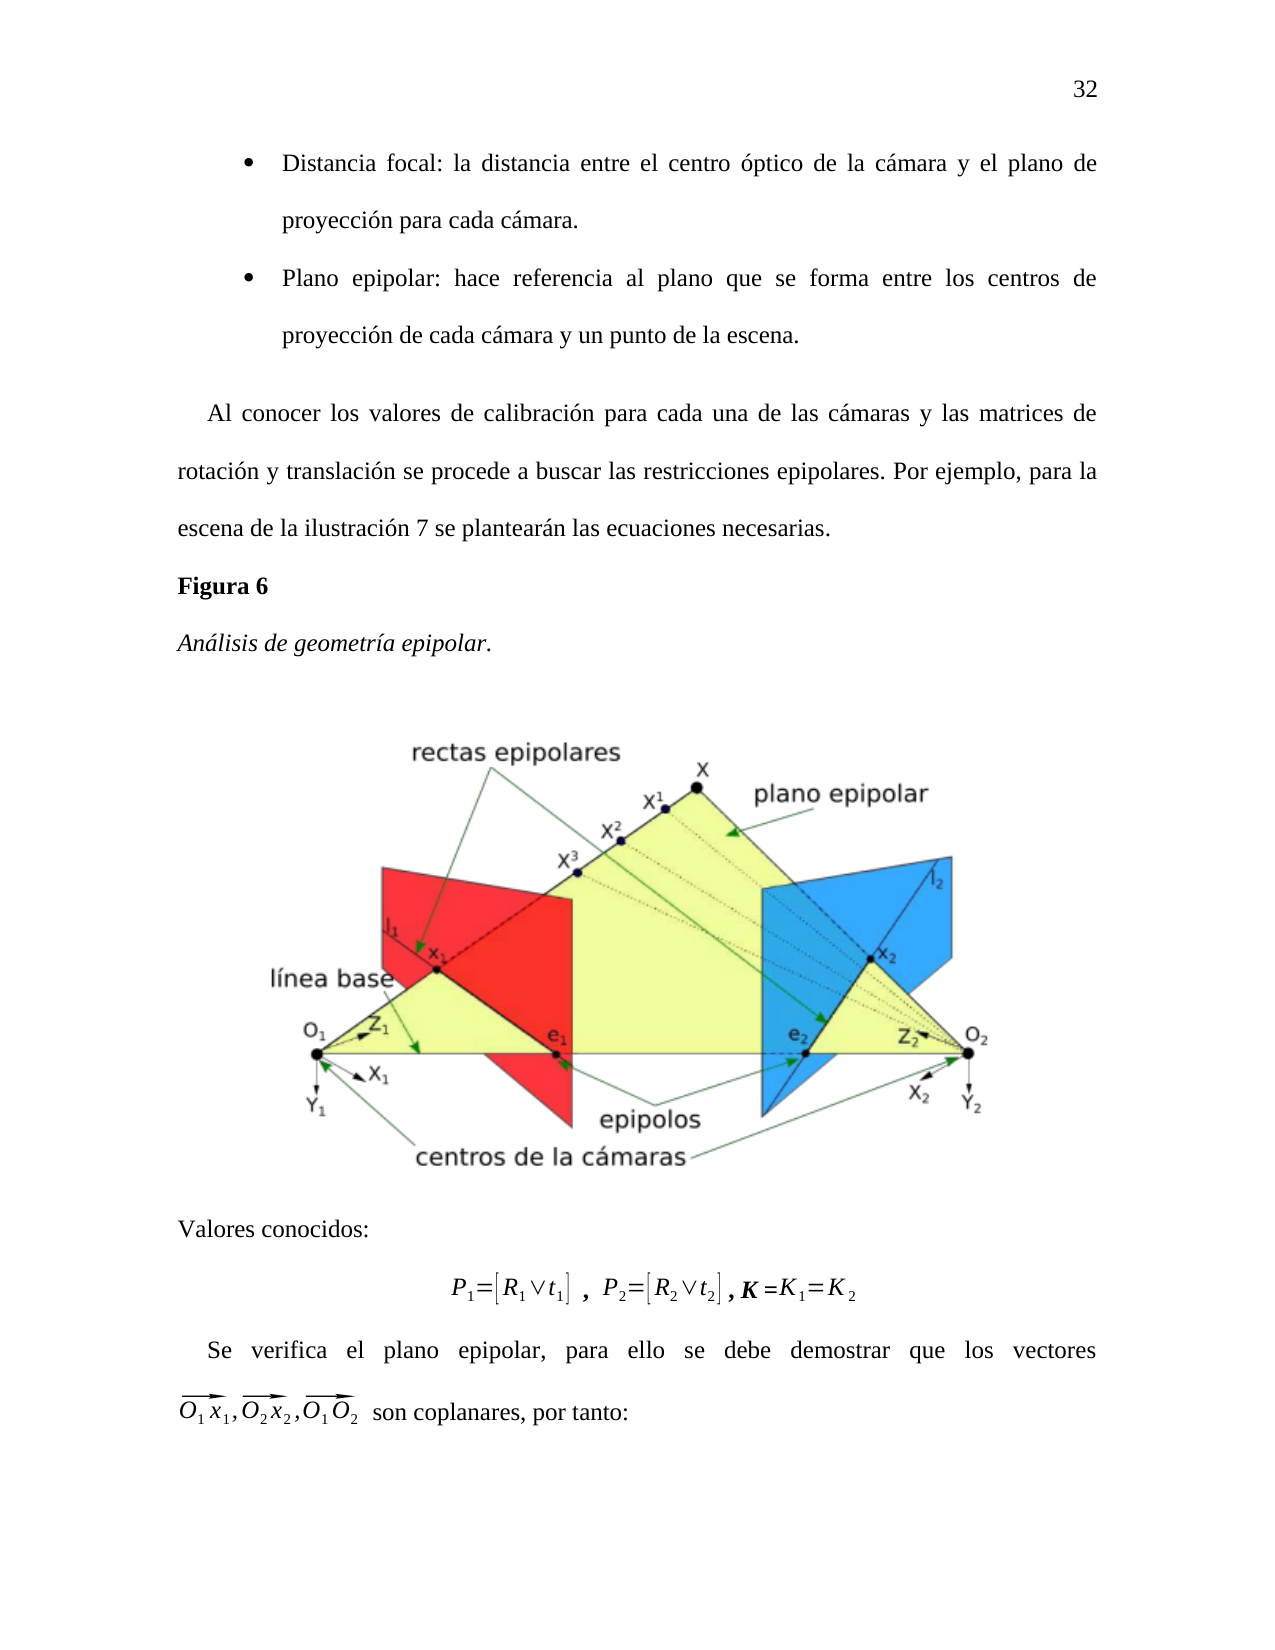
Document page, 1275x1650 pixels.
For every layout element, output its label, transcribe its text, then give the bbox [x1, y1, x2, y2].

picture [206, 735, 1063, 1186]
list Plano epipolar: hace referencia al plano que se forma entre los centros de proyección de cada cámara y un punto de la escena. [244, 263, 1098, 349]
text Valores conocidos: [177, 1214, 1098, 1243]
text Se verifica el plano epipolar, para ello se debe demostrar que los vectores son coplanares, por tanto: [177, 1335, 1098, 1428]
text Al conocer los valores de calibración para cada una de las cámaras y las matrices de rotación y translación se procede a buscar las restricciones epipolares. Por ejemplo, para la escena de la ilustración 7 se plantearán las ecuaciones necesarias. [177, 398, 1098, 542]
text , , K = [177, 1272, 1098, 1306]
list Distancia focal: la distancia entre el centro óptico de la cámara y el plano de proyección para cada cámara. [244, 148, 1098, 234]
text Figura 6 Análisis de geometría epipolar. [177, 571, 1098, 657]
